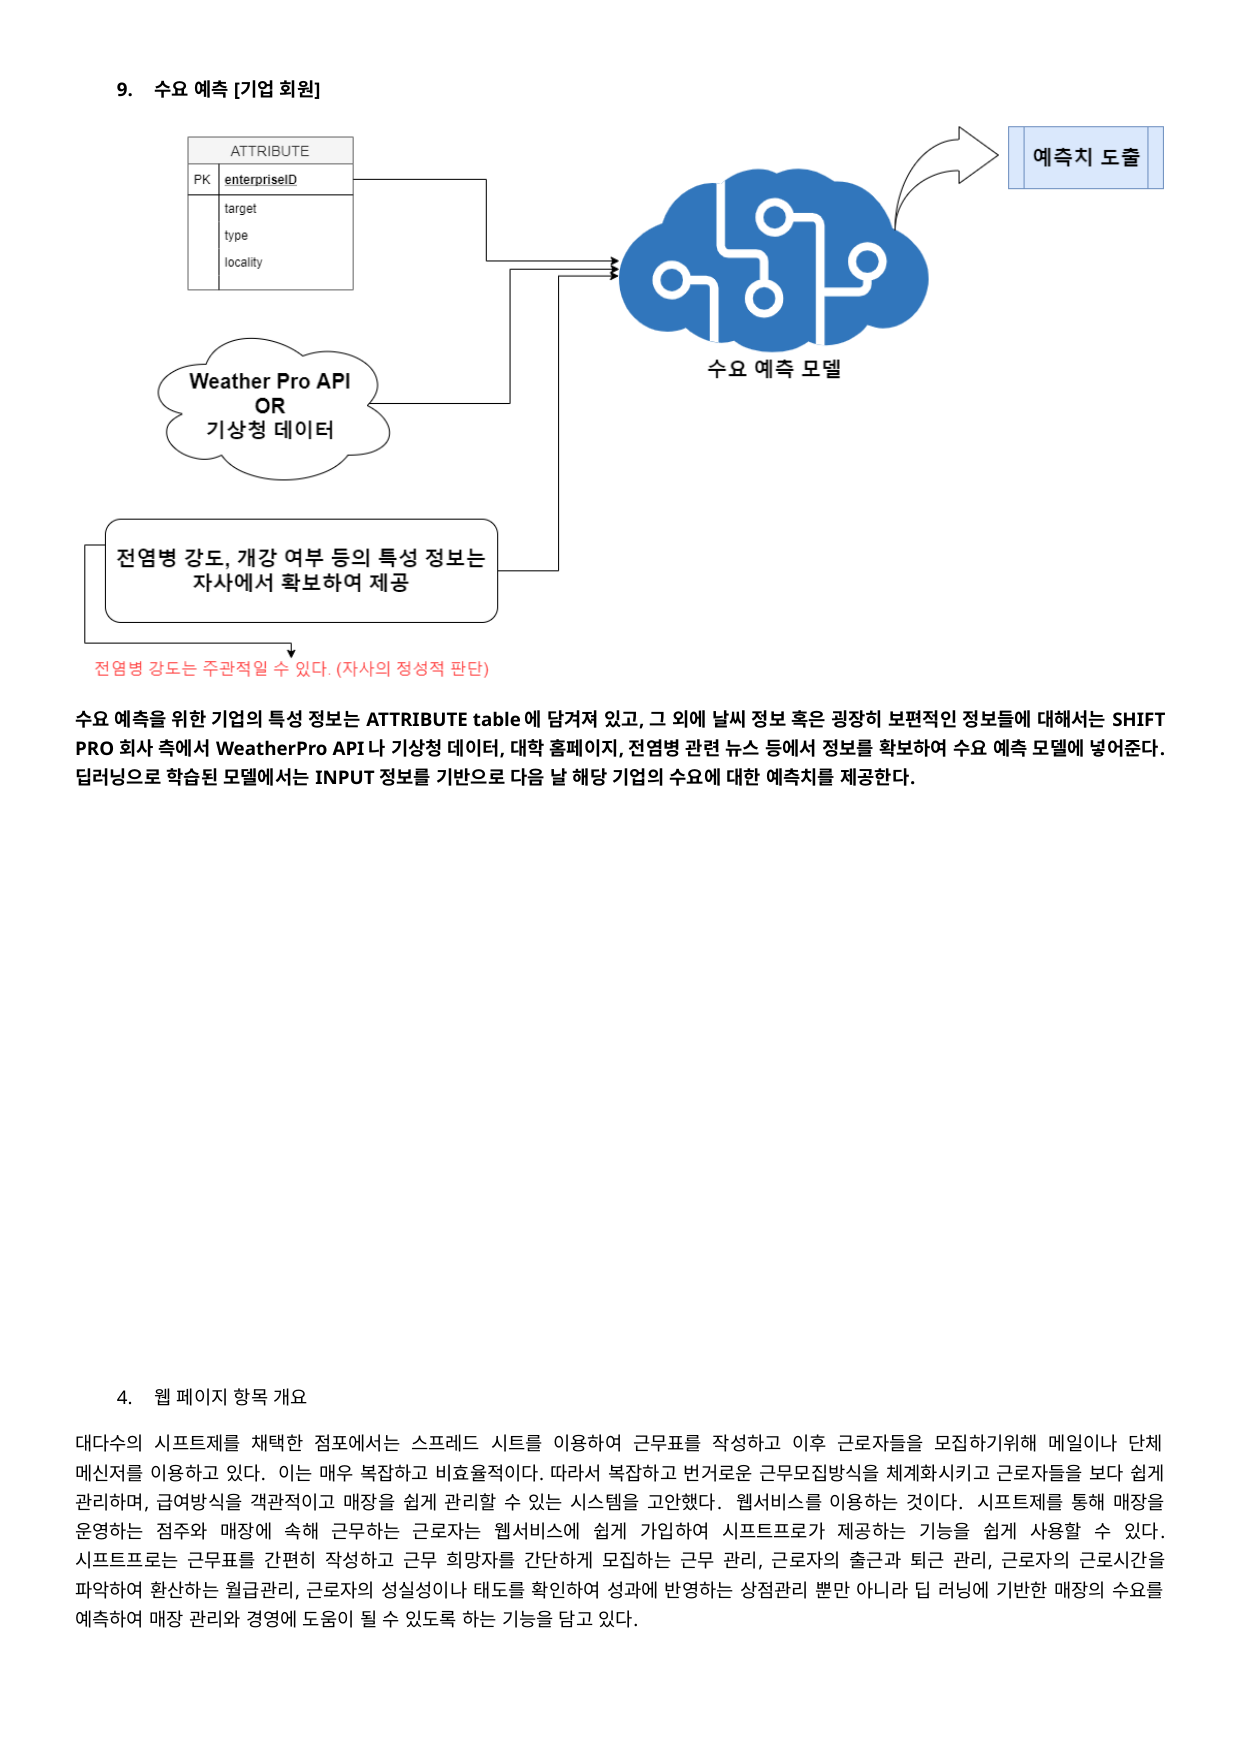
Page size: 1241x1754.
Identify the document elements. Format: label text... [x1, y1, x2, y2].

list 수요 예측 [기업 회원] [117, 75, 1165, 102]
text 수요 예측을 위한 기업의 특성 정보는 ATTRIBUTE table에 담겨져 있고, 그 외에 날씨 정보 혹은 굉장히 보편적인 정보들에 대해서는 SHIFT PRO 회사 측에서 WeatherPro API나 기상청 데이터, 대학 홈페이지, 전염병 관련 뉴스 등에서 정보를 확보하여 수요 예측 모델에 넣어준다. 딥러닝으로 학습된 모델에서는 INPUT 정보를 기반으로 다음 날 해당 기업의 수요에 대한 예측치를 제공한다. [75, 704, 1165, 790]
list 웹 페이지 항목 개요 [117, 1383, 1165, 1410]
text 대다수의 시프트제를 채택한 점포에서는 스프레드 시트를 이용하여 근무표를 작성하고 이후 근로자들을 모집하기위해 메일이나 단체 메신저를 이용하고 있다. 이는 매우 복잡하고 비효율적이다. 따라서 복잡하고 번거로운 근무모집방식을 체계화시키고 근로자들을 보다 쉽게 관리하며, 급여방식을 객관적이고 매장을 쉽게 관리할 수 있는 시스템을 고안했다. 웹서비스를 이용하는 것이다. 시프트제를 통해 매장을 운영하는 점주와 매장에 속해 근무하는 근로자는 웹서비스에 쉽게 가입하여 시프트프로가 제공하는 기능을 쉽게 사용할 수 있다. 시프트프로는 근무표를 간편히 작성하고 근무 희망자를 간단하게 모집하는 근무 관리, 근로자의 출근과 퇴근 관리, 근로자의 근로시간을 파악하여 환산하는 월급관리, 근로자의 성실성이나 태도를 확인하여 성과에 반영하는 상점관리 뿐만 아니라 딥 러닝에 기반한 매장의 수요를 예측하여 매장 관리와 경영에 도움이 될 수 있도록 하는 기능을 담고 있다. [75, 1429, 1165, 1632]
picture [75, 121, 1165, 686]
